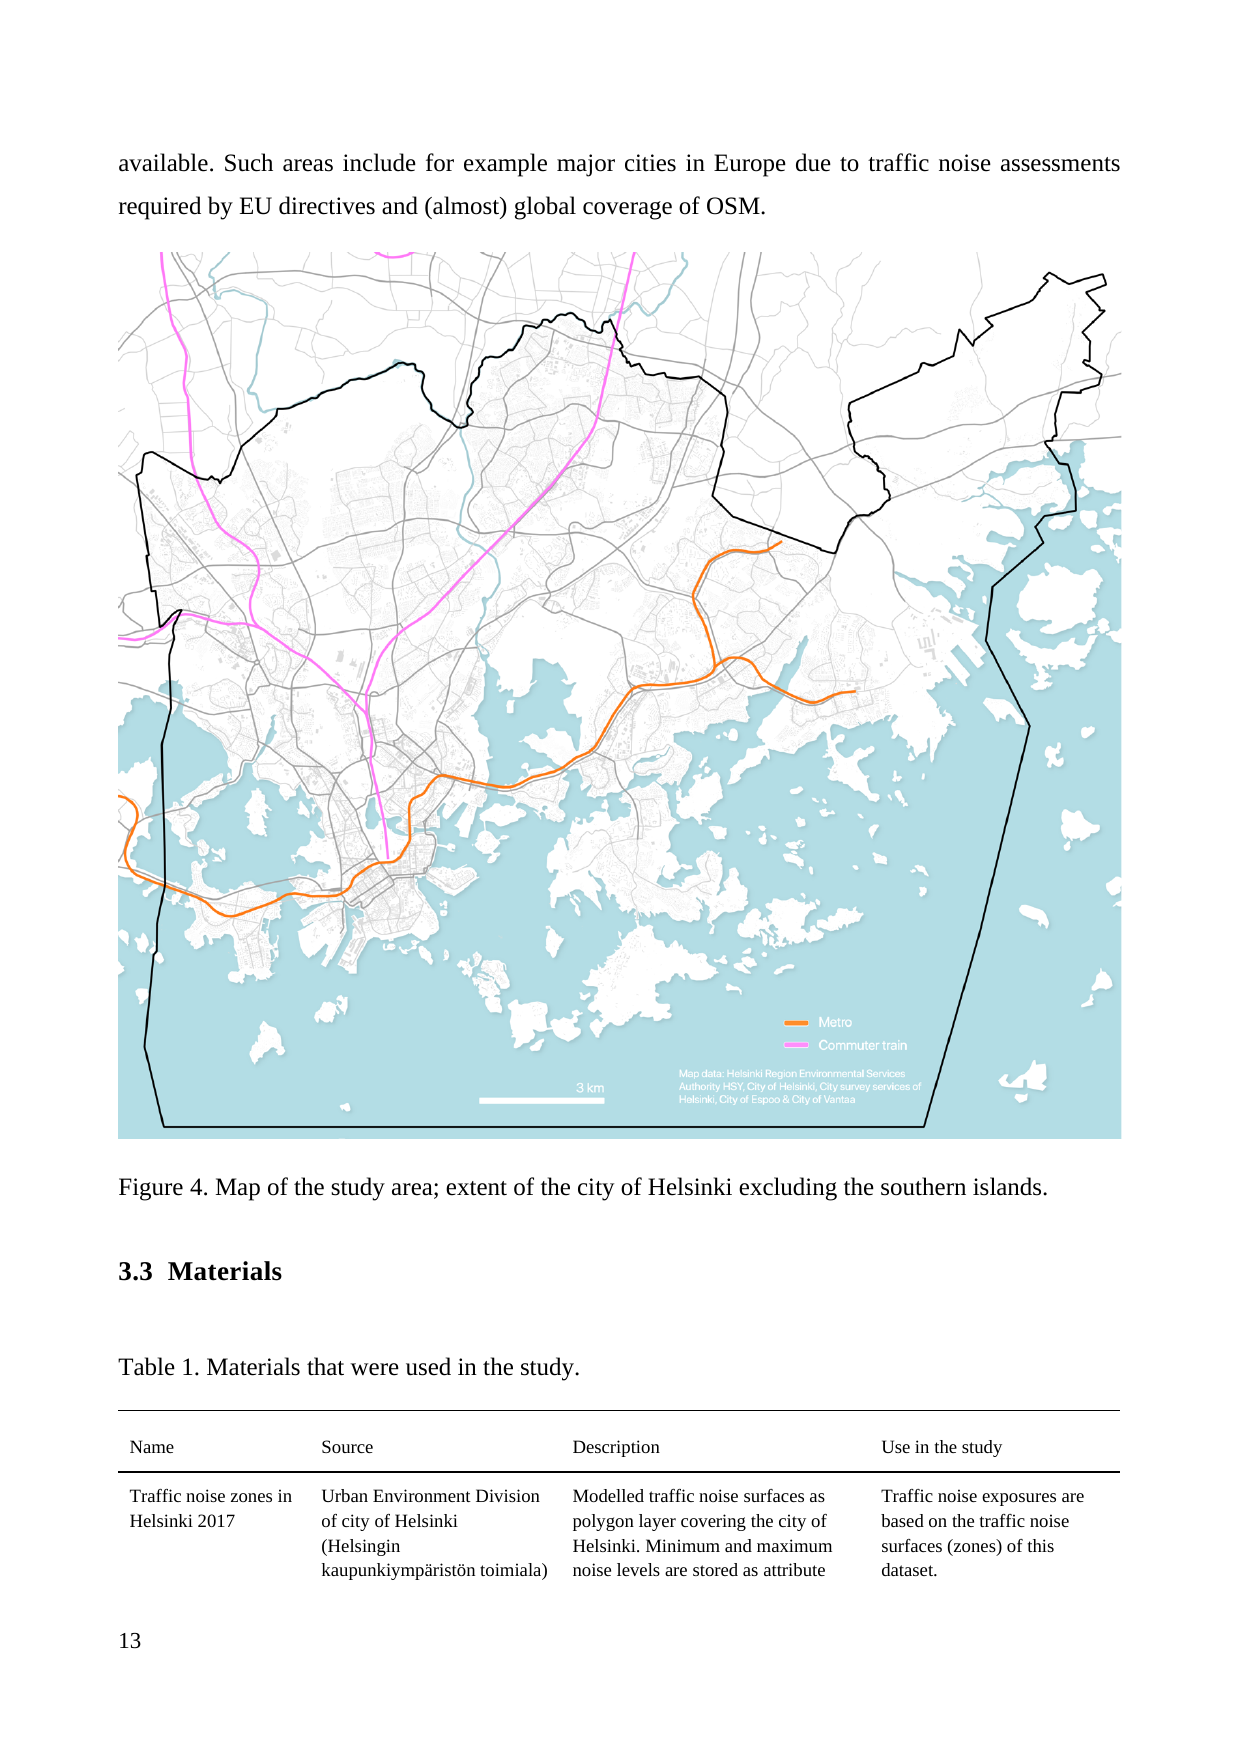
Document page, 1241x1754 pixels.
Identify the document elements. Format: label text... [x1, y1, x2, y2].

table_header Source [310, 1411, 561, 1471]
text Figure 4. Map of the study area; extent of the city of Helsinki excluding the southern islands. [118, 1172, 1122, 1201]
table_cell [561, 1473, 870, 1598]
subtitle Materials [118, 1255, 1122, 1286]
table_header Use in the study [870, 1411, 1120, 1471]
table_header Name [118, 1411, 310, 1471]
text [118, 148, 1122, 219]
text Table 1. Materials that were used in the study. [118, 1352, 1122, 1380]
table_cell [870, 1473, 1120, 1598]
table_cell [310, 1473, 561, 1598]
table_header Description [561, 1411, 870, 1471]
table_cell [118, 1473, 310, 1598]
picture [118, 252, 1122, 1139]
